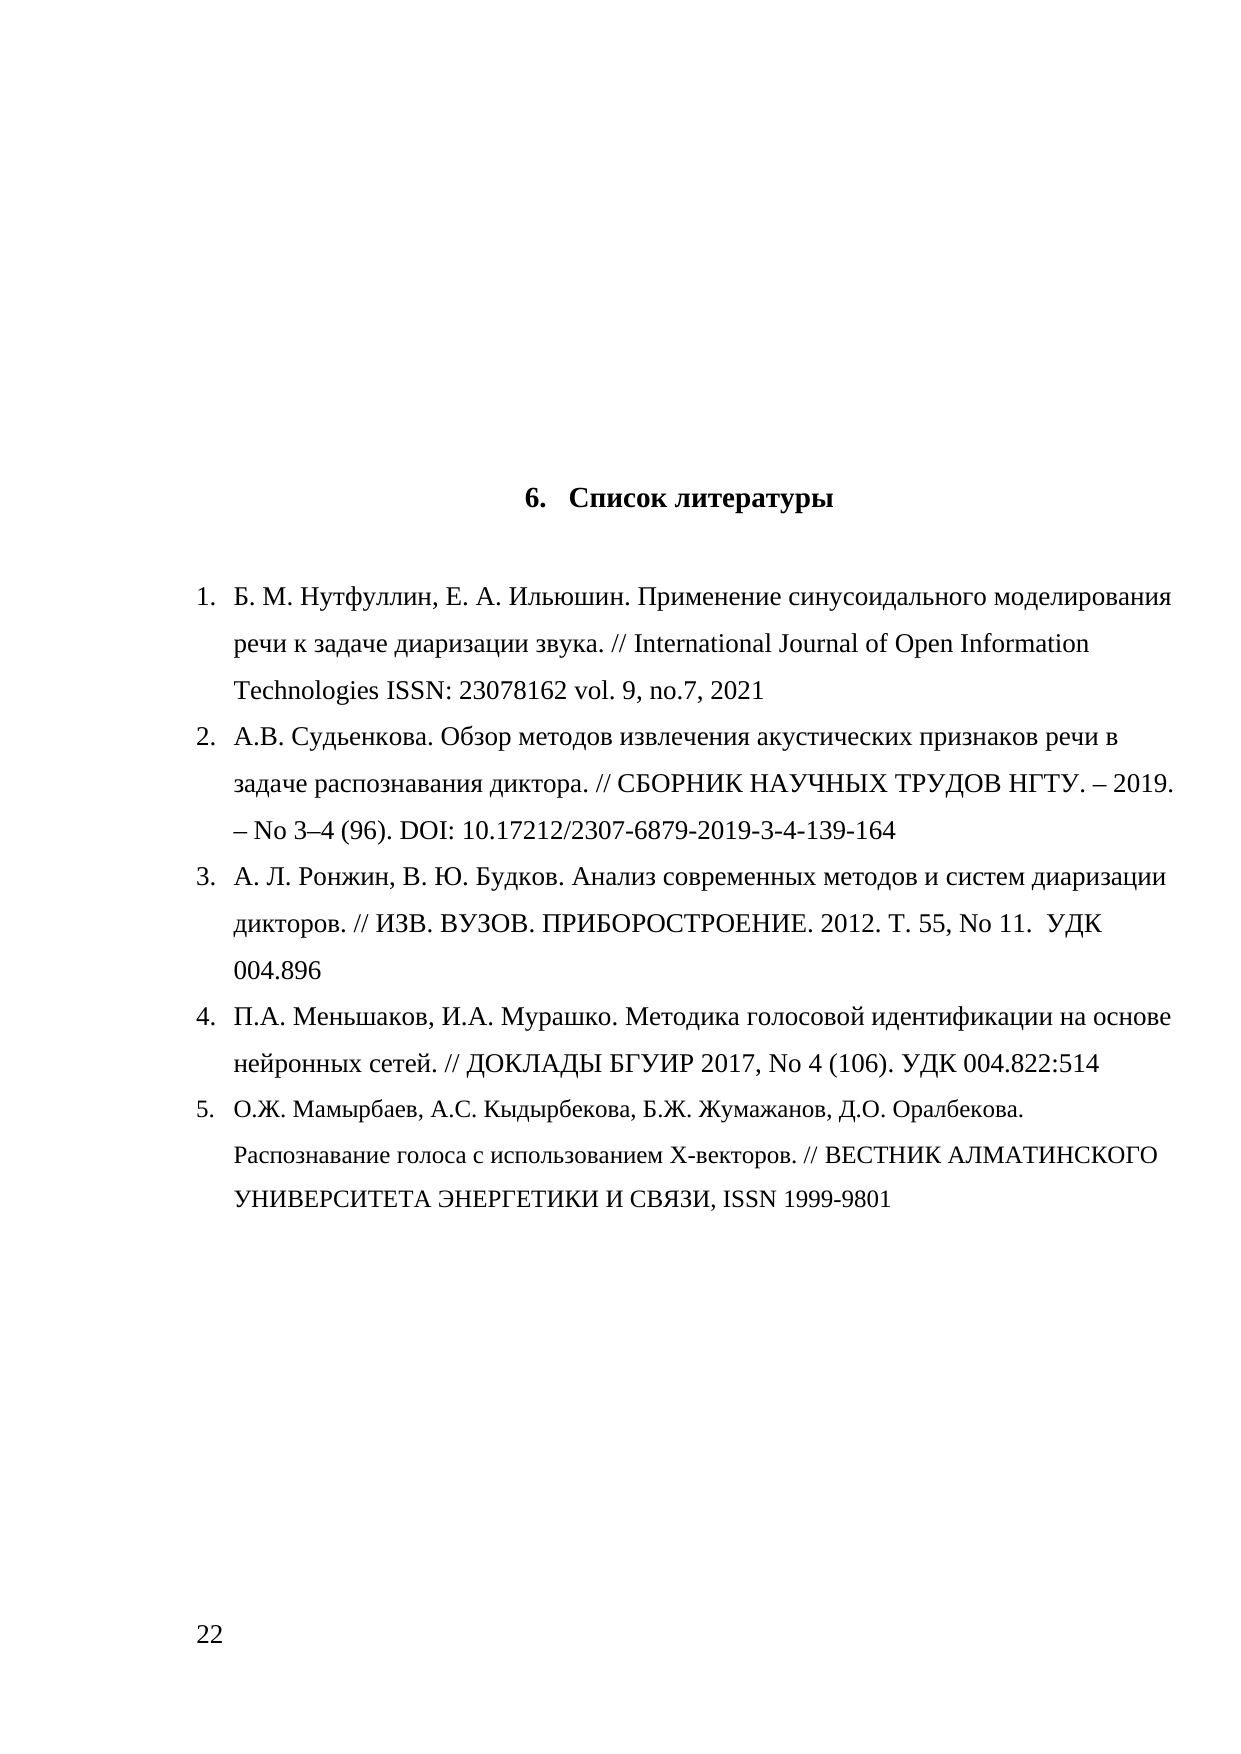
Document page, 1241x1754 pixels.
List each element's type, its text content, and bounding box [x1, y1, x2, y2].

list П.А. Меньшаков, И.А. Мурашко. Методика голосовой идентификации на основе нейронных сетей. // ДОКЛАДЫ БГУИР 2017, No 4 (106). УДК 004.822:514 [196, 1001, 1181, 1078]
list А.В. Судьенкова. Обзор методов извлечения акустических признаков речи в задаче распознавания диктора. // СБОРНИК НАУЧНЫХ ТРУДОВ НГТУ. – 2019. – No 3–4 (96). DOI: 10.17212/2307-6879-2019-3-4-139-164 [196, 721, 1181, 845]
list Б. М. Нутфуллин, Е. А. Ильюшин. Применение синусоидального моделирования речи к задаче диаризации звука. // International Journal of Open Information Technologies ISSN: 2307­8162 vol. 9, no.7, 2021 [196, 581, 1181, 705]
list О.Ж. Мамырбаев, А.С. Кыдырбекова, Б.Ж. Жумажанов, Д.О. Оралбекова. Распознавание голоса с использованием Х-векторов. // ВЕСТНИК АЛМАТИНСКОГО УНИВЕРСИТЕТА ЭНЕРГЕТИКИ И СВЯЗИ, ISSN 1999-9801 [196, 1094, 1181, 1212]
list Список литературы [177, 480, 1181, 513]
list А. Л. Ронжин, В. Ю. Будков. Анализ современных методов и систем диаризации дикторов. // ИЗВ. ВУЗОВ. ПРИБОРОСТРОЕНИЕ. 2012. Т. 55, No 11. УДК 004.896 [196, 861, 1181, 985]
